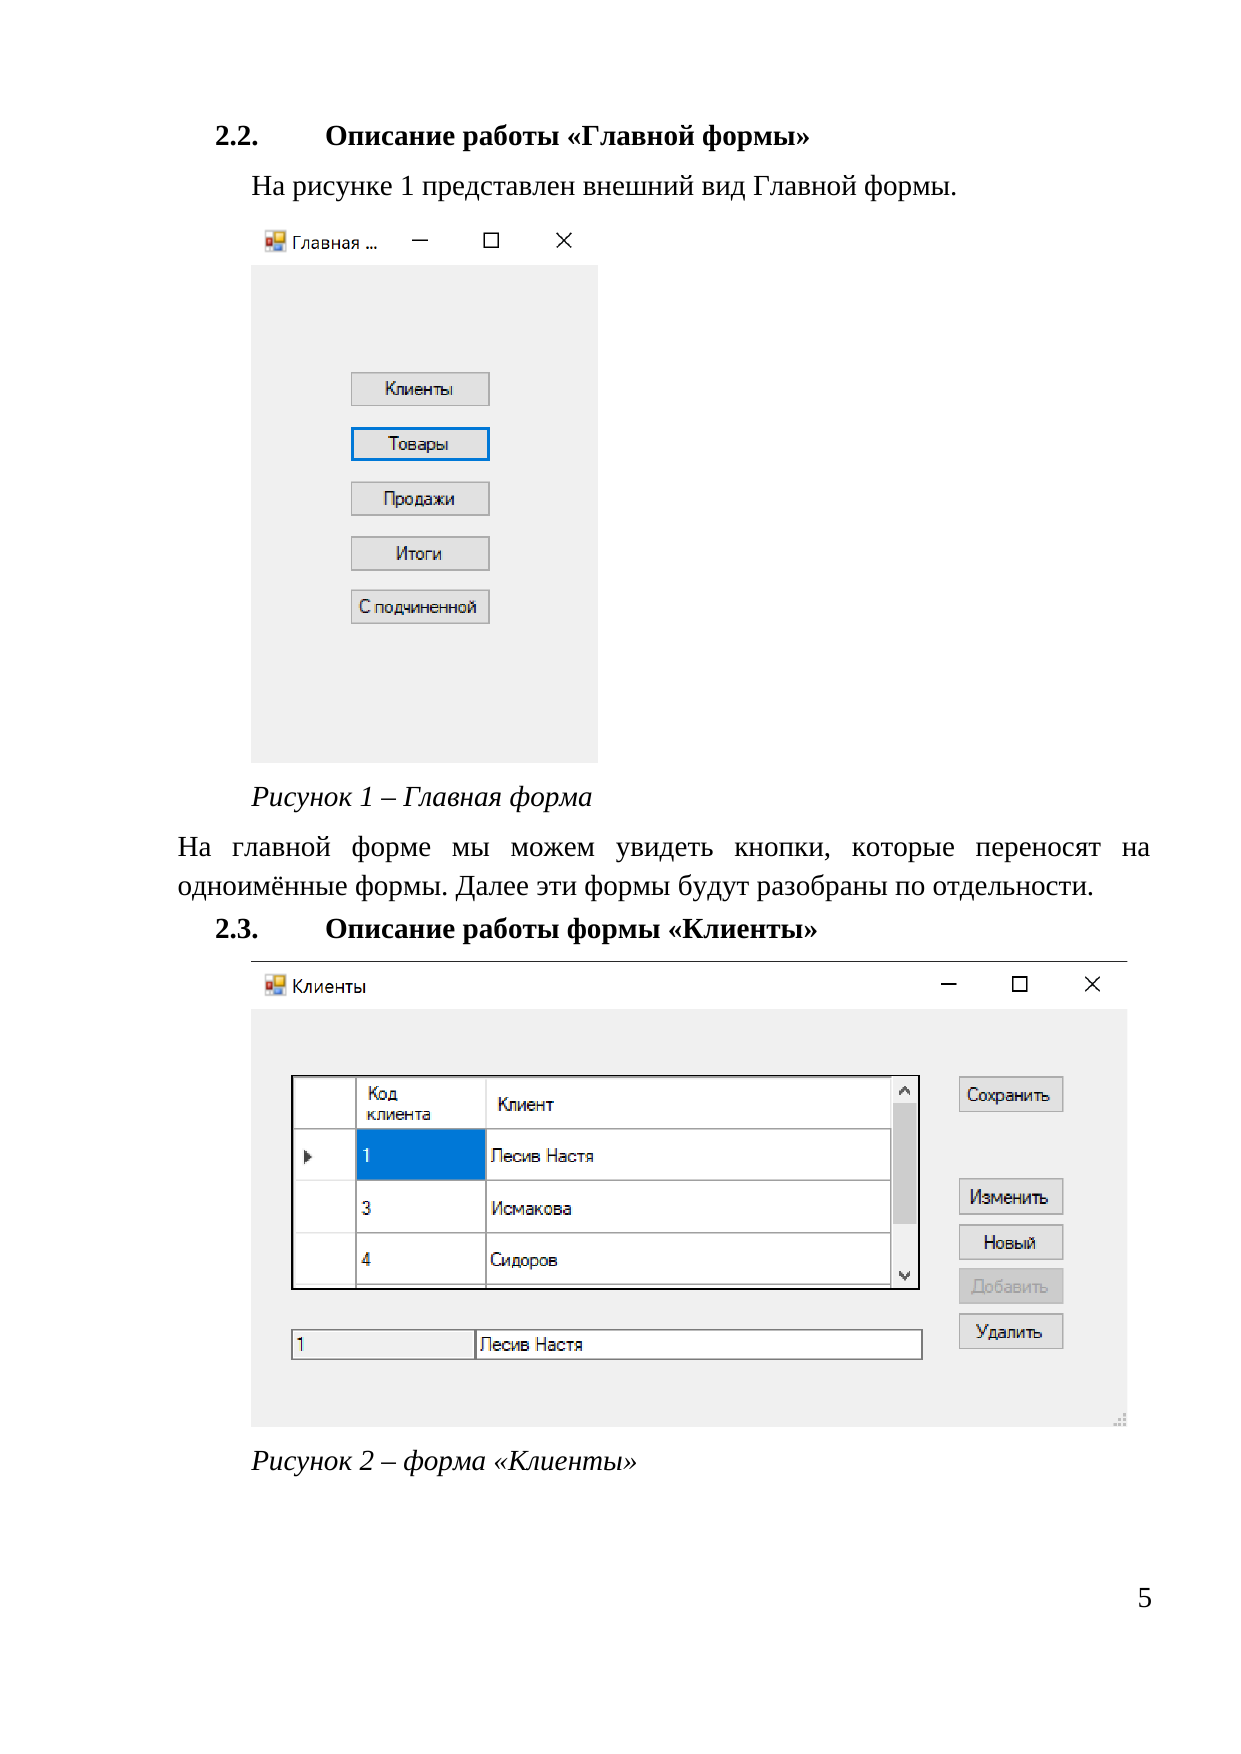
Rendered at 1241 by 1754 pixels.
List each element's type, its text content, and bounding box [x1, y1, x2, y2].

text Рисунок 1 – Главная форма [177, 779, 1152, 813]
picture [251, 961, 1128, 1427]
picture [251, 218, 598, 763]
subtitle Описание работы «Главной формы» [215, 118, 1152, 152]
subtitle Описание работы формы «Клиенты» [215, 911, 1152, 944]
text На главной форме мы можем увидеть кнопки, которые переносят на одноимённые формы. Далее эти формы будут разобраны по отдельности. [177, 829, 1152, 902]
text Рисунок 2 – форма «Клиенты» [177, 1443, 1152, 1477]
text На рисунке 1 представлен внешний вид Главной формы. [177, 168, 1152, 202]
